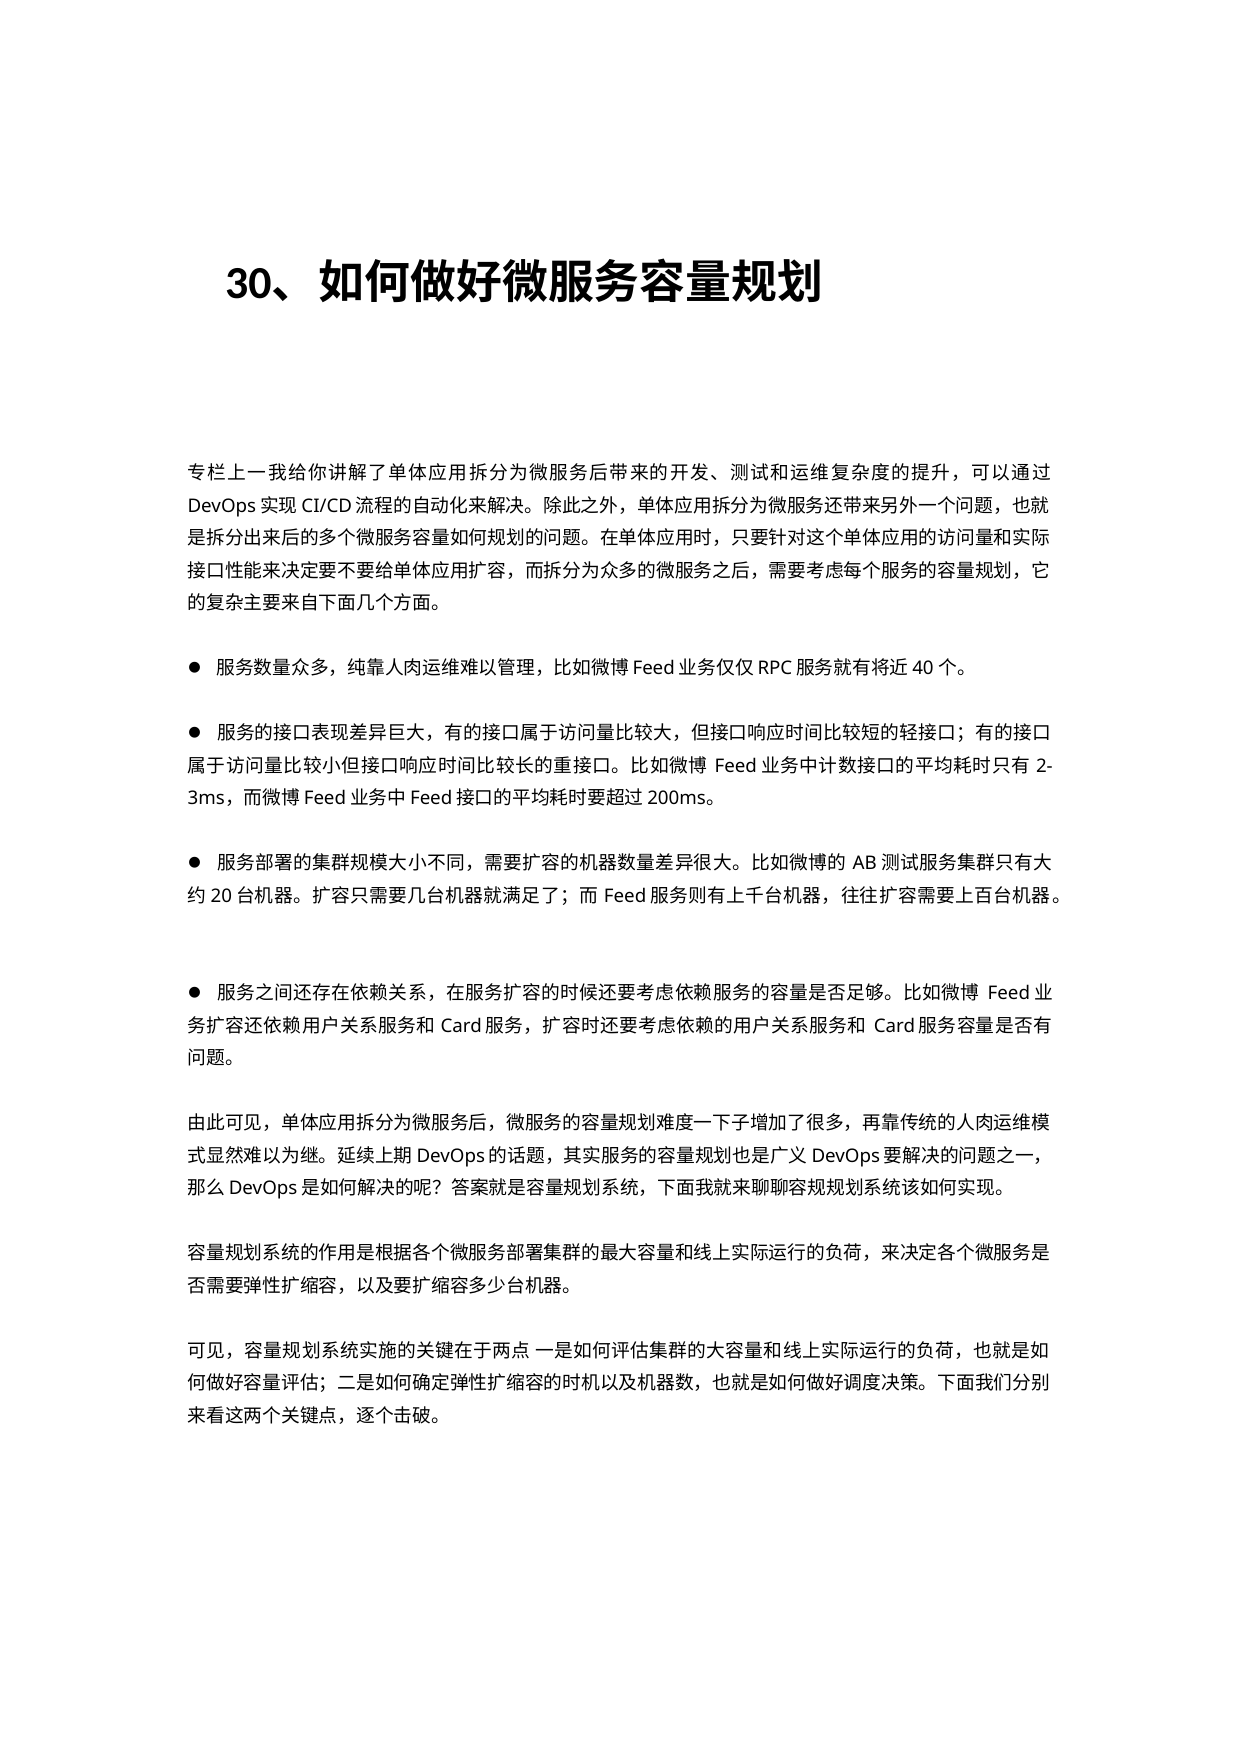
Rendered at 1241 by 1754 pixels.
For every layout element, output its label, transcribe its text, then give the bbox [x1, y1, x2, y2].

text 服务部署的集群规模大小不同，需要扩容的机器数量差异很大。比如微博的AB测试服务集群只有大约20台机器。扩容只需要几台机器就满足了；而Feed服务则有上千台机器，往往扩容需要上百台机器。 [187, 845, 1053, 943]
text 由此可见，单体应用拆分为微服务后，微服务的容量规划难度一下子增加了很多，再靠传统的人肉运维模式显然难以为继。延续上期DevOps的话题，其实服务的容量规划也是广义DevOps要解决的问题之一，那么DevOps是如何解决的呢？答案就是容量规划系统，下面我就来聊聊容规规划系统该如何实现。 [187, 1105, 1053, 1203]
text 服务之间还存在依赖关系，在服务扩容的时候还要考虑依赖服务的容量是否足够。比如微博Feed业务扩容还依赖用户关系服务和Card服务，扩容时还要考虑依赖的用户关系服务和 Card服务容量是否有问题。 [187, 975, 1053, 1073]
subtitle 如何做好微服务容量规划 [225, 230, 1053, 327]
text 服务的接口表现差异巨大，有的接口属于访问量比较大，但接口响应时间比较短的轻接口；有的接口属于访问量比较小但接口响应时间比较长的重接口。比如微博Feed业务中计数接口的平均耗时只有2-3ms，而微博Feed业务中Feed接口的平均耗时要超过200ms。 [187, 715, 1053, 813]
text 容量规划系统的作用是根据各个微服务部署集群的最大容量和线上实际运行的负荷，来决定各个微服务是否需要弹性扩缩容，以及要扩缩容多少台机器。 [187, 1235, 1053, 1300]
text 专栏上一我给你讲解了单体应用拆分为微服务后带来的开发、测试和运维复杂度的提升，可以通过DevOps实现CI/CD流程的自动化来解决。除此之外，单体应用拆分为微服务还带来另外一个问题，也就是拆分出来后的多个微服务容量如何规划的问题。在单体应用时，只要针对这个单体应用的访问量和实际接口性能来决定要不要给单体应用扩容，而拆分为众多的微服务之后，需要考虑每个服务的容量规划，它的复杂主要来自下面几个方面。 [187, 455, 1053, 618]
text 可见，容量规划系统实施的关键在于两点 一是如何评估集群的大容量和线上实际运行的负荷，也就是如何做好容量评估；二是如何确定弹性扩缩容的时机以及机器数，也就是如何做好调度决策。下面我们分别来看这两个关键点，逐个击破。 [187, 1333, 1053, 1430]
text 服务数量众多，纯靠人肉运维难以管理，比如微博Feed业务仅仅RPC服务就有将近40 个。 [187, 650, 1053, 683]
